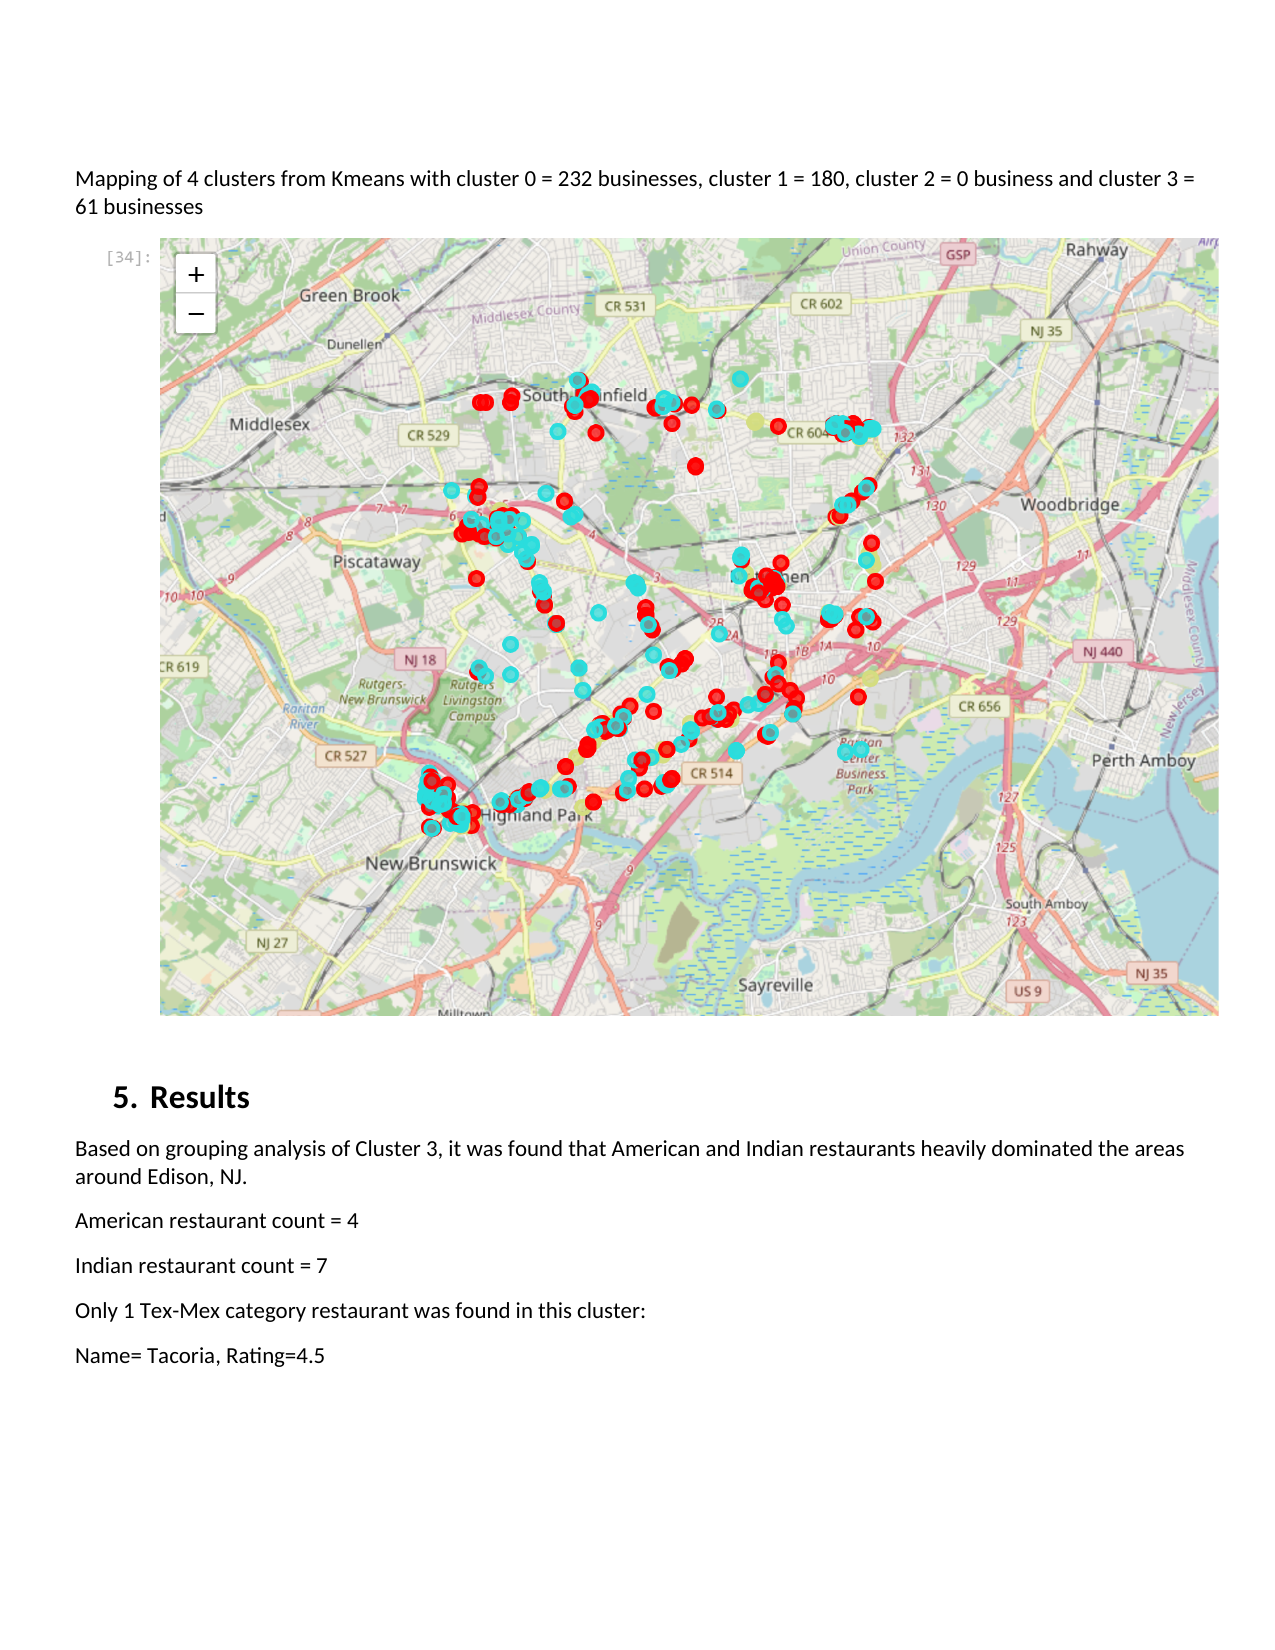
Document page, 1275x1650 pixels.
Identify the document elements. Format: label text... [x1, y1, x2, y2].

text Only 1 Tex-Mex category restaurant was found in this cluster: [75, 1296, 1200, 1324]
text American restaurant count = 4 [75, 1207, 1200, 1235]
text Indian restaurant count = 7 [75, 1251, 1200, 1279]
text Based on grouping analysis of Cluster 3, it was found that American and Indian restaurants heavily dominated the areas around Edison, NJ. [75, 1134, 1200, 1190]
list Results [112, 1077, 1200, 1117]
text Name= Tacoria, Rating=4.5 [75, 1341, 1200, 1369]
text Mapping of 4 clusters from Kmeans with cluster 0 = 232 businesses, cluster 1 = 180, cluster 2 = 0 business and cluster 3 = 61 businesses [75, 164, 1200, 220]
